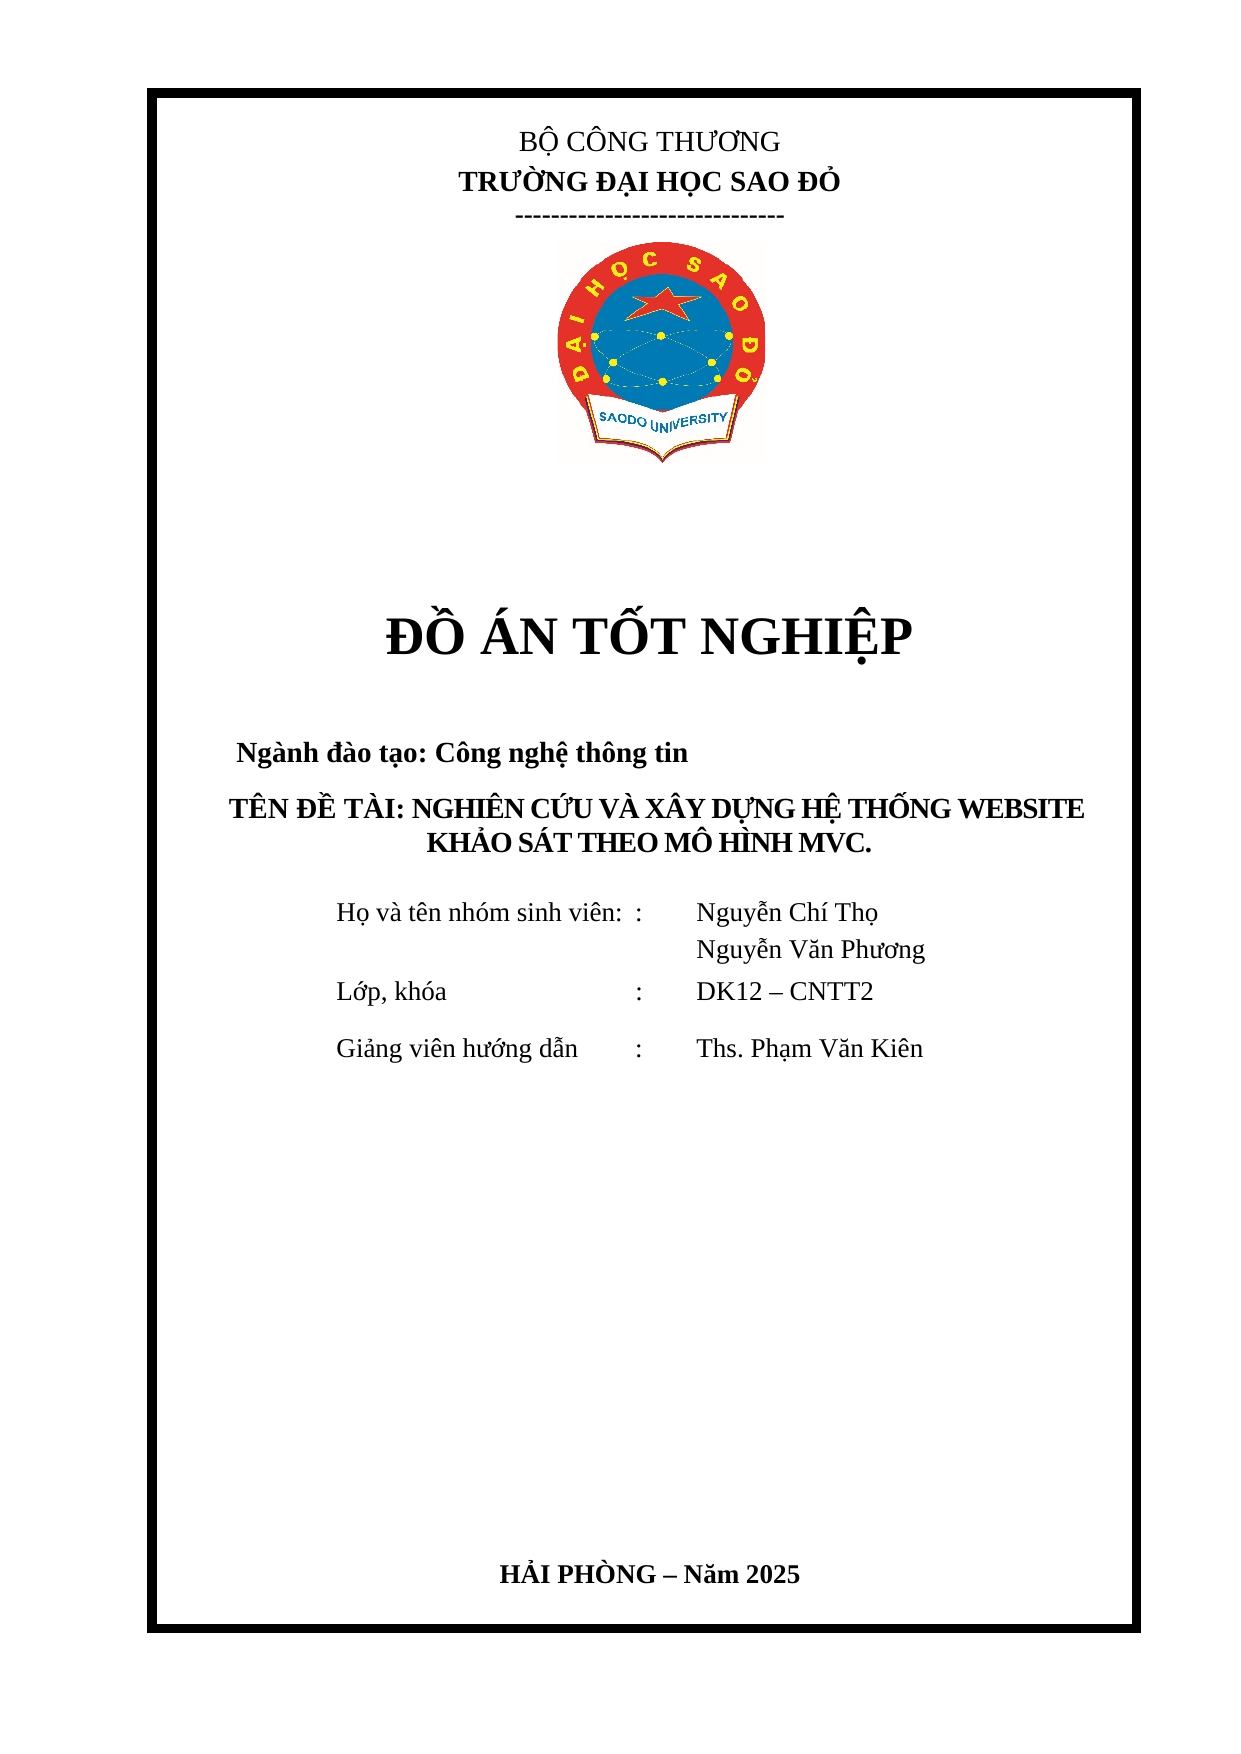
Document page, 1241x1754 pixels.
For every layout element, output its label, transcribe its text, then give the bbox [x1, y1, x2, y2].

table_cell Lớp, khóa : [325, 975, 685, 1032]
picture [557, 242, 766, 463]
text ------------------------------ [177, 198, 1122, 229]
text Ngành đào tạo: Công nghệ thông tin [177, 735, 1122, 768]
text TRƯỜNG ĐẠI HỌC SAO ĐỎ [177, 164, 1122, 198]
text HẢI PHÒNG – Năm 2025 [177, 1558, 1122, 1589]
table_cell DK12 – CNTT2 [685, 975, 1039, 1032]
table_header Nguyễn Chí Thọ Nguyễn Văn Phương [685, 896, 1039, 975]
text BỘ CÔNG THƯƠNG [177, 124, 1122, 158]
text ĐỒ ÁN TỐT NGHIỆP [177, 604, 1122, 666]
text TÊN ĐỀ TÀI: NGHIÊN CỨU VÀ XÂY DỰNG HỆ THỐNG WEBSITE KHẢO SÁT THEO MÔ HÌNH MVC. [177, 791, 1122, 858]
table_cell Ths. Phạm Văn Kiên [685, 1032, 1039, 1091]
table_cell Giảng viên hướng dẫn : [325, 1032, 685, 1091]
table_header Họ và tên nhóm sinh viên: : [325, 896, 685, 975]
